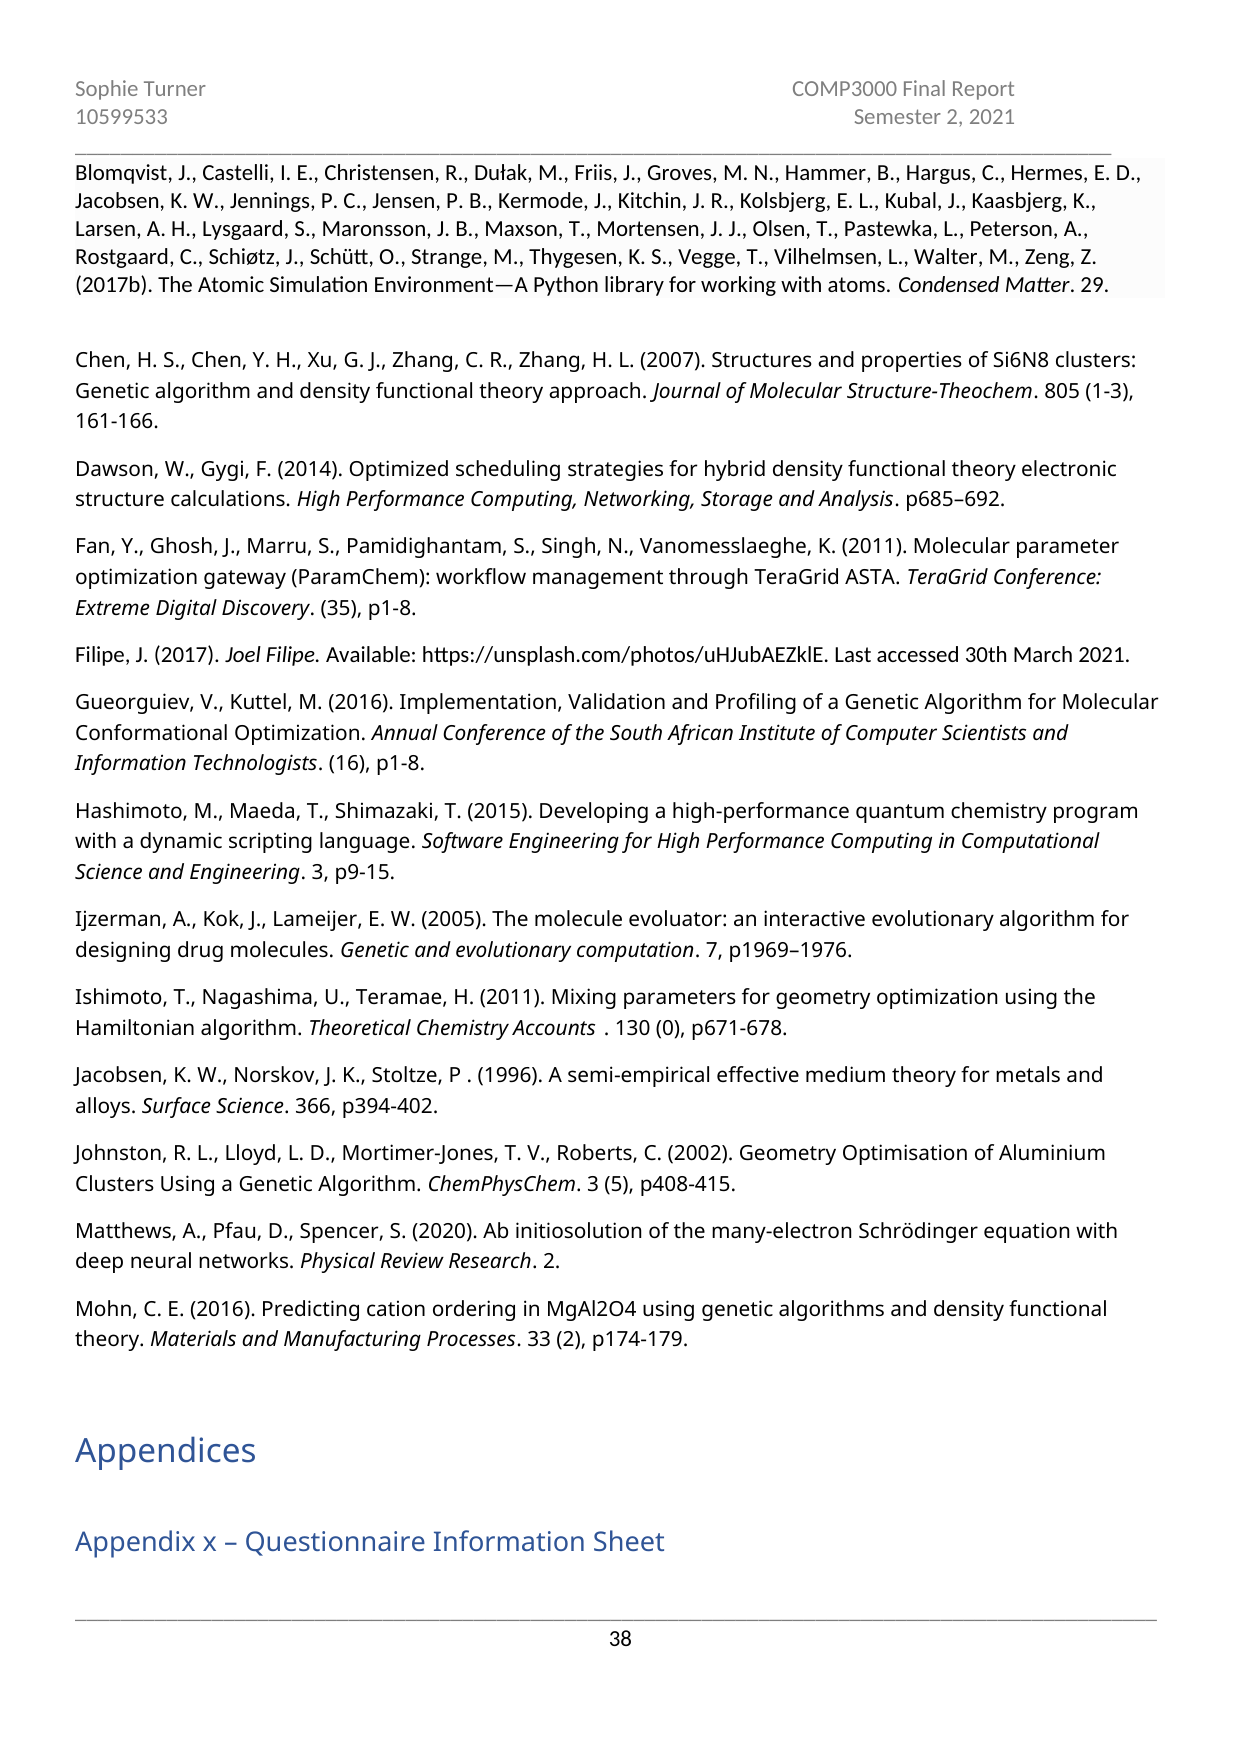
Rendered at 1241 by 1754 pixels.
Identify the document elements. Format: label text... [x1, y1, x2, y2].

text Ishimoto, T., Nagashima, U., Teramae, H. (2011). Mixing parameters for geometry optimization using the Hamiltonian algorithm. Theoretical Chemistry Accounts . 130 (0), p671-678. [75, 982, 1165, 1041]
text Johnston, R. L., Lloyd, L. D., Mortimer-Jones, T. V., Roberts, C. (2002). Geometry Optimisation of Aluminium Clusters Using a Genetic Algorithm. ChemPhysChem. 3 (5), p408-415. [75, 1138, 1165, 1197]
text Hashimoto, M., Maeda, T., Shimazaki, T. (2015). Developing a high-performance quantum chemistry program with a dynamic scripting language. Software Engineering for High Performance Computing in Computational Science and Engineering. 3, p9-15. [75, 796, 1165, 886]
text Ijzerman, A., Kok, J., Lameijer, E. W. (2005). The molecule evoluator: an interactive evolutionary algorithm for designing drug molecules. Genetic and evolutionary computation. 7, p1969–1976. [75, 904, 1165, 963]
text Fan, Y., Ghosh, J., Marru, S., Pamidighantam, S., Singh, N., Vanomesslaeghe, K. (2011). Molecular parameter optimization gateway (ParamChem): workflow management through TeraGrid ASTA. TeraGrid Conference: Extreme Digital Discovery. (35), p1-8. [75, 532, 1165, 621]
text Gueorguiev, V., Kuttel, M. (2016). Implementation, Validation and Profiling of a Genetic Algorithm for Molecular Conformational Optimization. Annual Conference of the South African Institute of Computer Scientists and Information Technologists. (16), p1-8. [75, 687, 1165, 777]
subtitle Appendix x – Questionnaire Information Sheet [75, 1523, 1165, 1560]
subtitle Appendices [75, 1427, 1165, 1472]
text Filipe, J. (2017). Joel Filipe. Available: https://unsplash.com/photos/uHJubAEZklE. Last accessed 30th March 2021. [75, 640, 1165, 668]
text Matthews, A., Pfau, D., Spencer, S. (2020). Ab initiosolution of the many-electron Schrödinger equation with deep neural networks. Physical Review Research. 2. [75, 1216, 1165, 1275]
text Jacobsen, K. W., Norskov, J. K., Stoltze, P . (1996). A semi-empirical effective medium theory for metals and alloys. Surface Science. 366, p394-402. [75, 1060, 1165, 1119]
text Dawson, W., Gygi, F. (2014). Optimized scheduling strategies for hybrid density functional theory electronic structure calculations. High Performance Computing, Networking, Storage and Analysis. p685–692. [75, 454, 1165, 513]
text Mohn, C. E. (2016). Predicting cation ordering in MgAl2O4 using genetic algorithms and density functional theory. Materials and Manufacturing Processes. 33 (2), p174-179. [75, 1294, 1165, 1353]
text Chen, H. S., Chen, Y. H., Xu, G. J., Zhang, C. R., Zhang, H. L. (2007). Structures and properties of Si6N8 clusters: Genetic algorithm and density functional theory approach. Journal of Molecular Structure-Theochem. 805 (1-3), 161-166. [75, 345, 1165, 435]
text Blomqvist, J., Castelli, I. E., Christensen, R., Dułak, M., Friis, J., Groves, M. N., Hammer, B., Hargus, C., Hermes, E. D., Jacobsen, K. W., Jennings, P. C., Jensen, P. B., Kermode, J., Kitchin, J. R., Kolsbjerg, E. L., Kubal, J., Kaasbjerg, K., Larsen, A. H., Lysgaard, S., Maronsson, J. B., Maxson, T., Mortensen, J. J., Olsen, T., Pastewka, L., Peterson, A., Rostgaard, C., Schiøtz, J., Schütt, O., Strange, M., Thygesen, K. S., Vegge, T., Vilhelmsen, L., Walter, M., Zeng, Z. (2017b). The Atomic Simulation Environment—A Python library for working with atoms. Condensed Matter. 29. [75, 158, 1165, 298]
